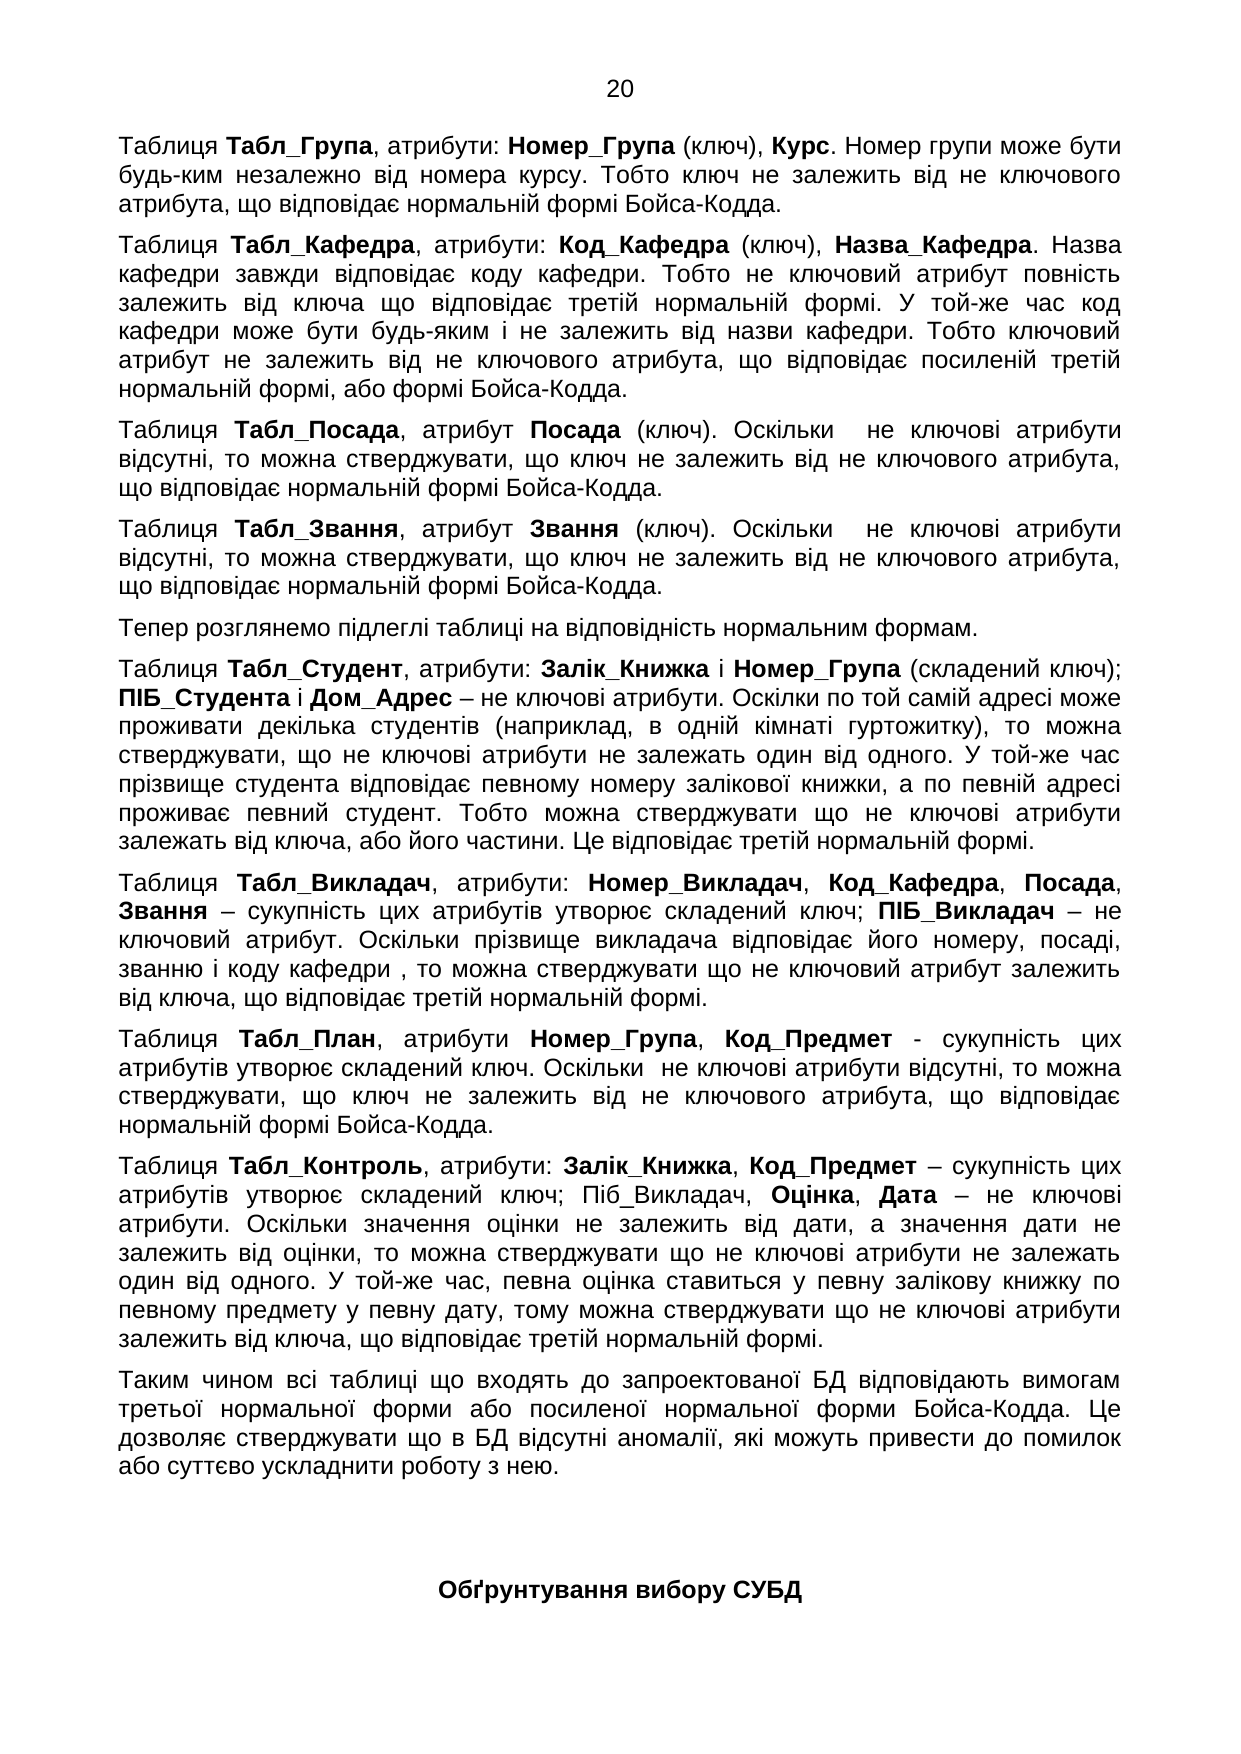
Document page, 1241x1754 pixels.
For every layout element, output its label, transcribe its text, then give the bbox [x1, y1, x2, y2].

text Тепер розглянемо підлеглі таблиці на відповідність нормальним формам. [118, 613, 1122, 641]
text Таблиця Табл_Викладач, атрибути: Номер_Викладач, Код_Кафедра, Посада, Звання – сукупність цих атрибутів утворює складений ключ; ПІБ_Викладач – не ключовий атрибут. Оскільки прізвище викладача відповідає його номеру, посаді, званню і коду кафедри , то можна стверджувати що не ключовий атрибут залежить від ключа, що відповідає третій нормальній формі. [118, 868, 1122, 1011]
text Обґрунтування вибору СУБД [118, 1575, 1122, 1604]
text Таблиця Табл_План, атрибути Номер_Група, Код_Предмет - сукупність цих атрибутів утворює складений ключ. Оскільки не ключові атрибути відсутні, то можна стверджувати, що ключ не залежить від не ключового атрибута, що відповідає нормальній формі Бойса-Кодда. [118, 1024, 1122, 1139]
text Таблиця Табл_Посада, атрибут Посада (ключ). Оскільки не ключові атрибути відсутні, то можна стверджувати, що ключ не залежить від не ключового атрибута, що відповідає нормальній формі Бойса-Кодда. [118, 415, 1122, 501]
text Таблиця Табл_Група, атрибути: Номер_Група (ключ), Курс. Номер групи може бути будь-ким незалежно від номера курсу. Тобто ключ не залежить від не ключового атрибута, що відповідає нормальній формі Бойса-Кодда. [118, 131, 1122, 218]
text Таблиця Табл_Контроль, атрибути: Залік_Книжка, Код_Предмет – сукупність цих атрибутів утворює складений ключ; Піб_Викладач, Оцінка, Дата – не ключові атрибути. Оскільки значення оцінки не залежить від дати, а значення дати не залежить від оцінки, то можна стверджувати що не ключові атрибути не залежать один від одного. У той-же час, певна оцінка ставиться у певну залікову книжку по певному предмету у певну дату, тому можна стверджувати що не ключові атрибути залежить від ключа, що відповідає третій нормальній формі. [118, 1151, 1122, 1353]
text Таблиця Табл_Кафедра, атрибути: Код_Кафедра (ключ), Назва_Кафедра. Назва кафедри завжди відповідає коду кафедри. Тобто не ключовий атрибут повність залежить від ключа що відповідає третій нормальній формі. У той-же час код кафедри може бути будь-яким і не залежить від назви кафедри. Тобто ключовий атрибут не залежить від не ключового атрибута, що відповідає посиленій третій нормальній формі, або формі Бойса-Кодда. [118, 230, 1122, 403]
text Таблиця Табл_Звання, атрибут Звання (ключ). Оскільки не ключові атрибути відсутні, то можна стверджувати, що ключ не залежить від не ключового атрибута, що відповідає нормальній формі Бойса-Кодда. [118, 514, 1122, 600]
text Таблиця Табл_Студент, атрибути: Залік_Книжка і Номер_Група (складений ключ); ПІБ_Студента і Дом_Адрес – не ключові атрибути. Оскілки по той самій адресі може проживати декілька студентів (наприклад, в одній кімнаті гуртожитку), то можна стверджувати, що не ключові атрибути не залежать один від одного. У той-же час прізвище студента відповідає певному номеру залікової книжки, а по певній адресі проживає певний студент. Тобто можна стверджувати що не ключові атрибути залежать від ключа, або його частини. Це відповідає третій нормальній формі. [118, 654, 1122, 855]
text Таким чином всі таблиці що входять до запроектованої БД відповідають вимогам третьої нормальної форми або посиленої нормальної форми Бойса-Кодда. Це дозволяє стверджувати що в БД відсутні аномалії, які можуть привести до помилок або суттєво ускладнити роботу з нею. [118, 1365, 1122, 1480]
